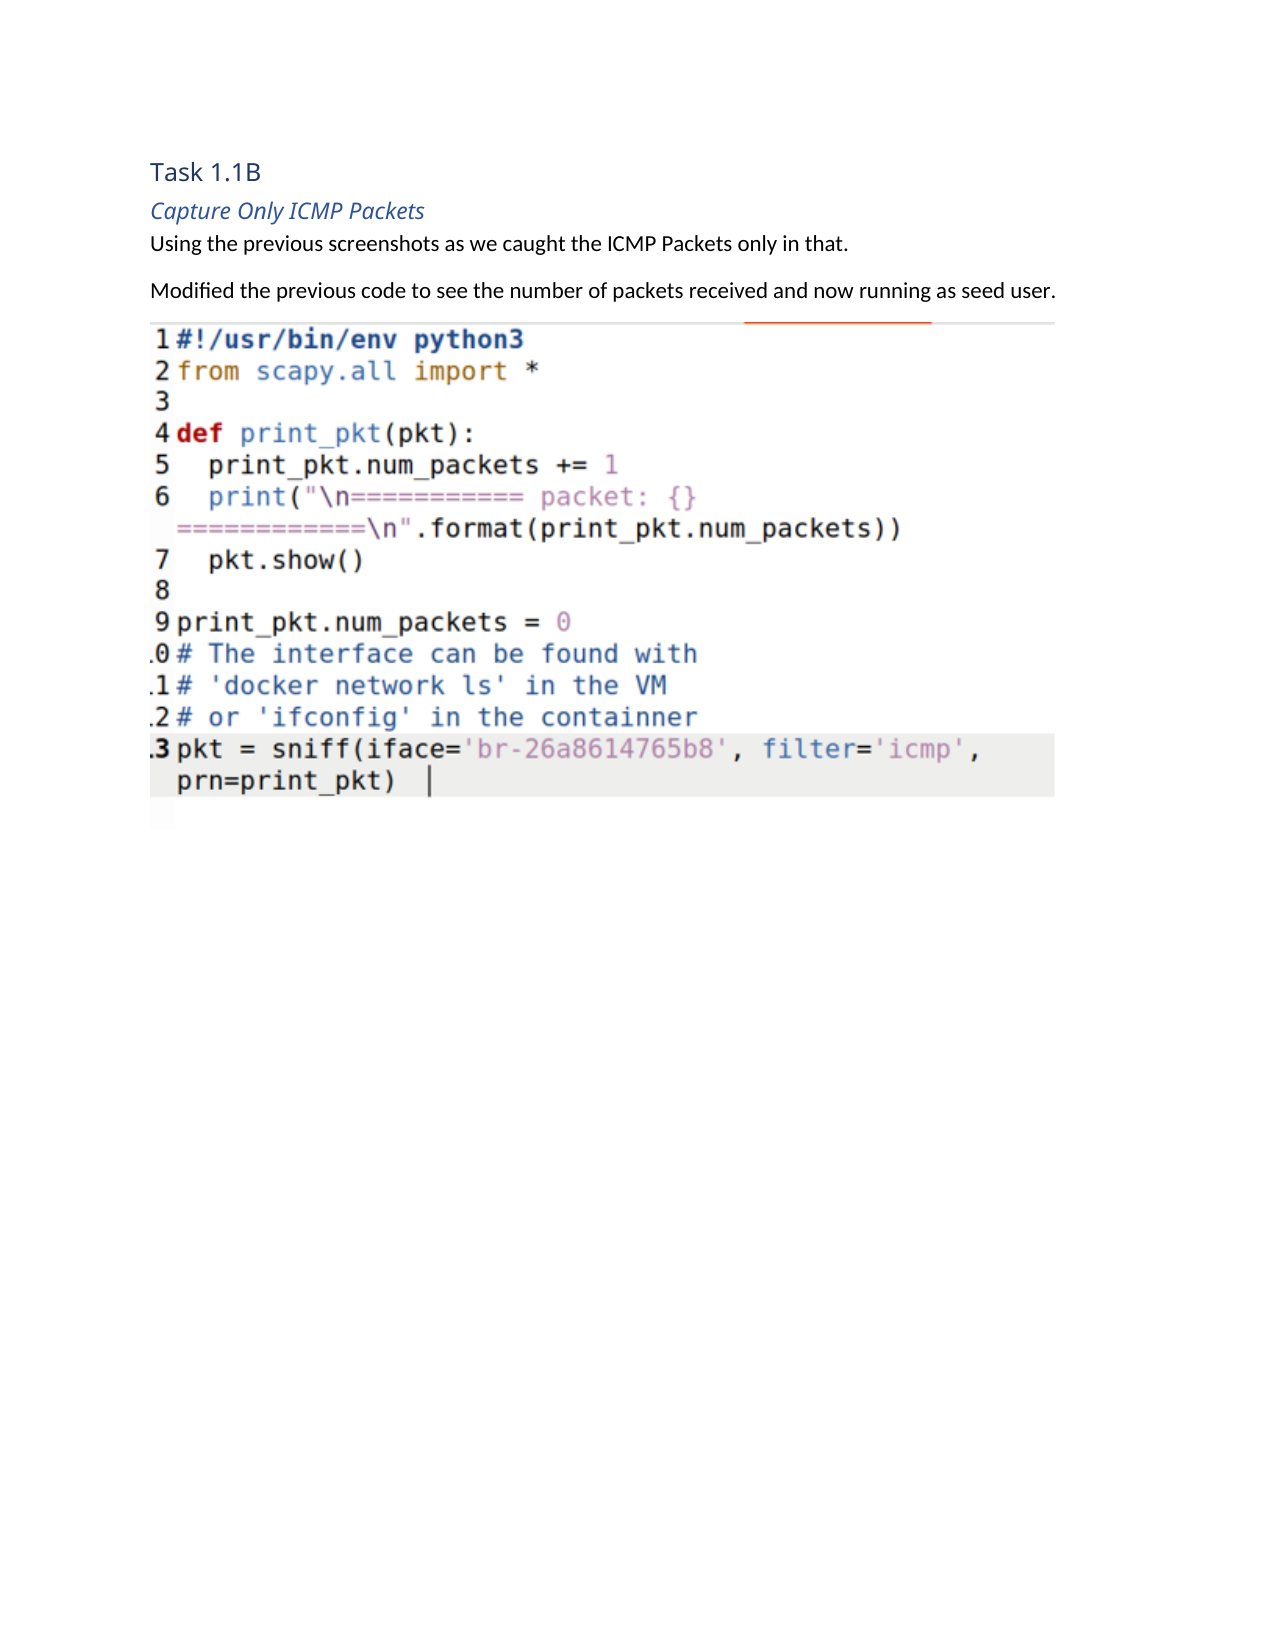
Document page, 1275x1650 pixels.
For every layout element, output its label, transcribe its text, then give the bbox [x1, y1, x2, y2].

subtitle Capture Only ICMP Packets [150, 195, 1125, 226]
picture [150, 322, 1055, 829]
subtitle Task 1.1B [150, 154, 1125, 188]
text Modified the previous code to see the number of packets received and now running as seed user. [150, 276, 1125, 304]
text Using the previous screenshots as we caught the ICMP Packets only in that. [150, 229, 1125, 257]
